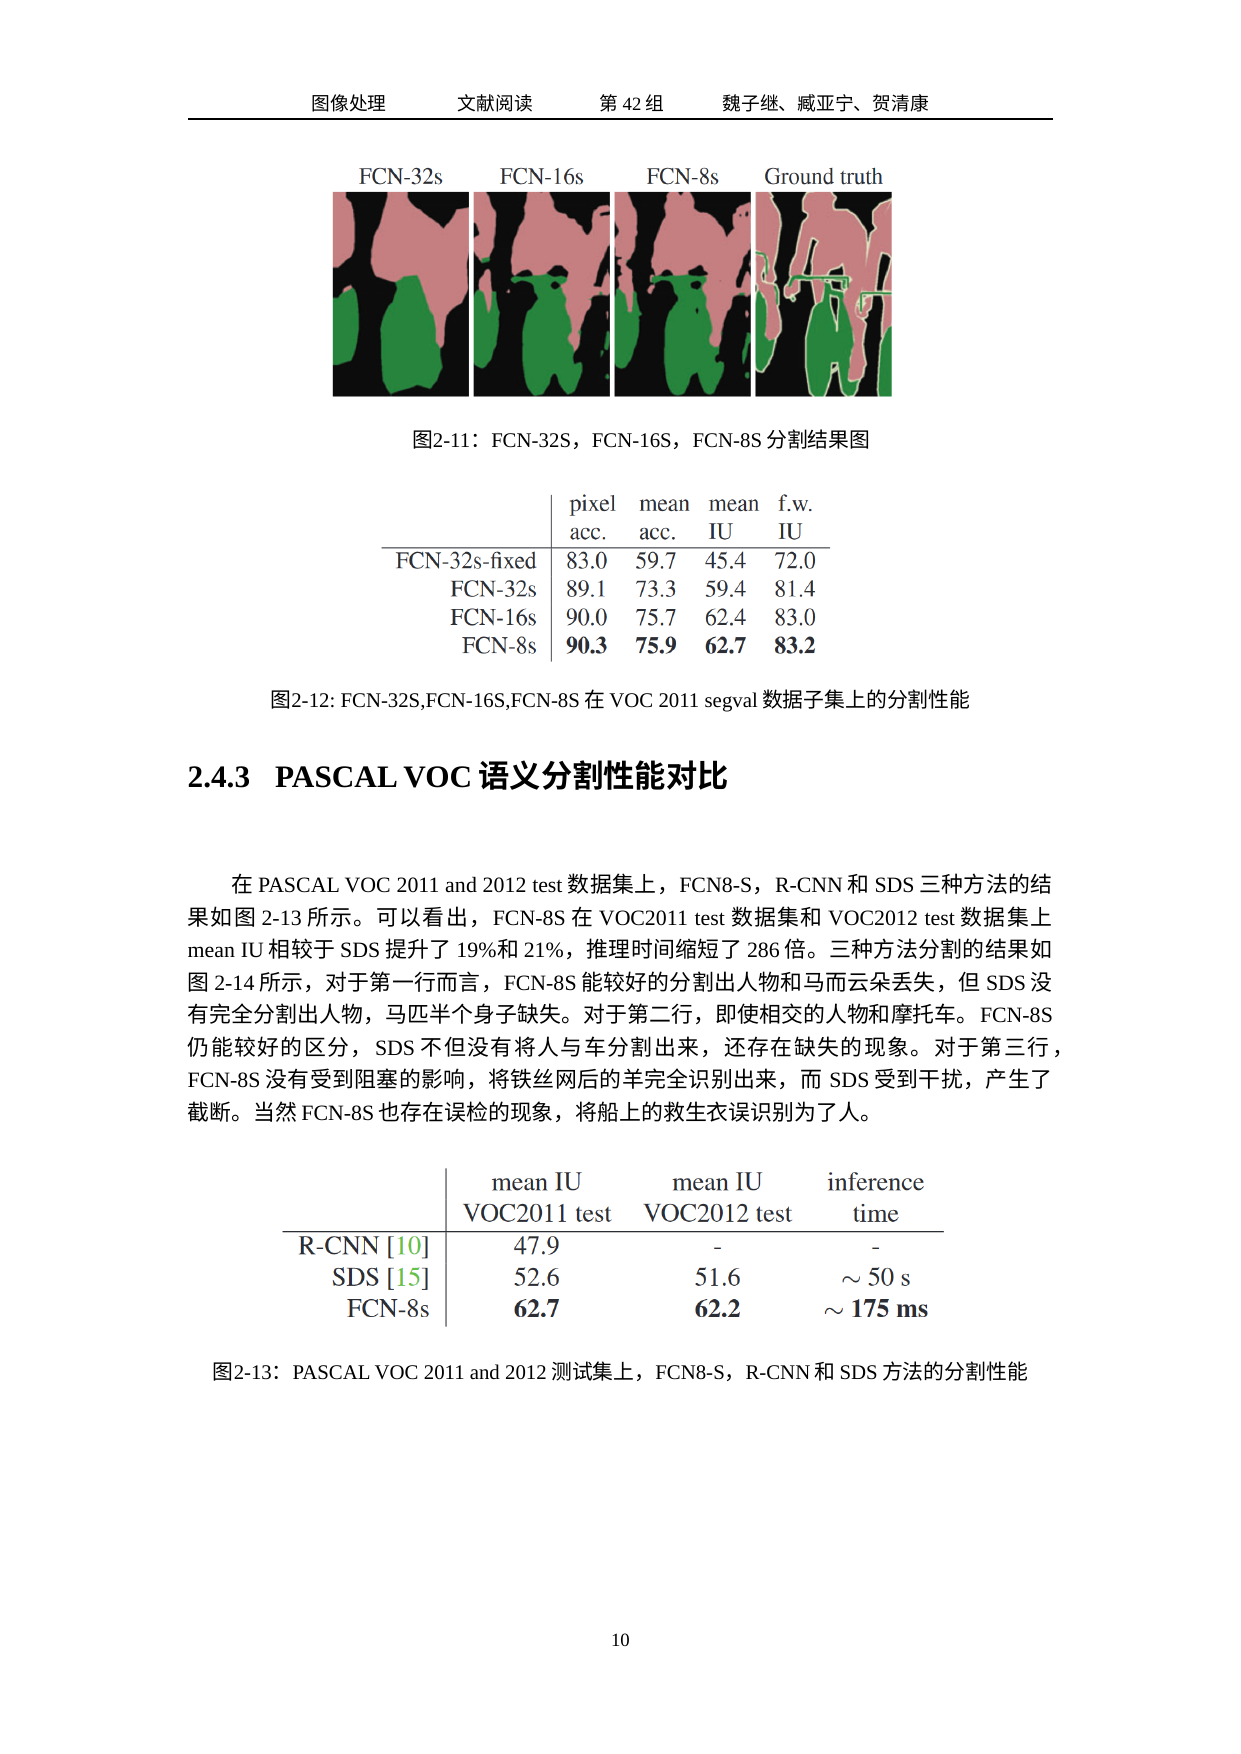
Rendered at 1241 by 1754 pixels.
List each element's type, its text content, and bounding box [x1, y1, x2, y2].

text 图2-12: FCN-32S,FCN-16S,FCN-8S在VOC 2011 segval数据子集上的分割性能 [187, 682, 1053, 714]
text 图2-13：PASCAL VOC 2011 and 2012测试集上，FCN8-S，R-CNN和SDS方法的分割性能 [187, 1354, 1053, 1387]
subtitle PASCAL VOC语义分割性能对比 [187, 742, 1053, 807]
picture [261, 1159, 979, 1333]
text 图2-11：FCN-32S，FCN-16S，FCN-8S分割结果图 [187, 422, 1053, 454]
picture [319, 162, 922, 402]
text 在PASCAL VOC 2011 and 2012 test数据集上，FCN8-S，R-CNN和SDS三种方法的结果如图2-13所示。可以看出，FCN-8S在VOC2011 test数据集和VOC2012 test数据集上mean IU相较于SDS提升了19%和21%，推理时间缩短了286倍。三种方法分割的结果如图2-14所示，对于第一行而言，FCN-8S能较好的分割出人物和马而云朵丢失，但SDS没有完全分割出人物，马匹半个身子缺失。对于第二行，即使相交的人物和摩托车。FCN-8S仍能较好的区分，SDS不但没有将人与车分割出来，还存在缺失的现象。对于第三行，FCN-8S没有受到阻塞的影响，将铁丝网后的羊完全识别出来，而SDS受到干扰，产生了截断。当然FCN-8S也存在误检的现象，将船上的救生衣误识别为了人。 [187, 867, 1053, 1127]
picture [312, 487, 928, 669]
